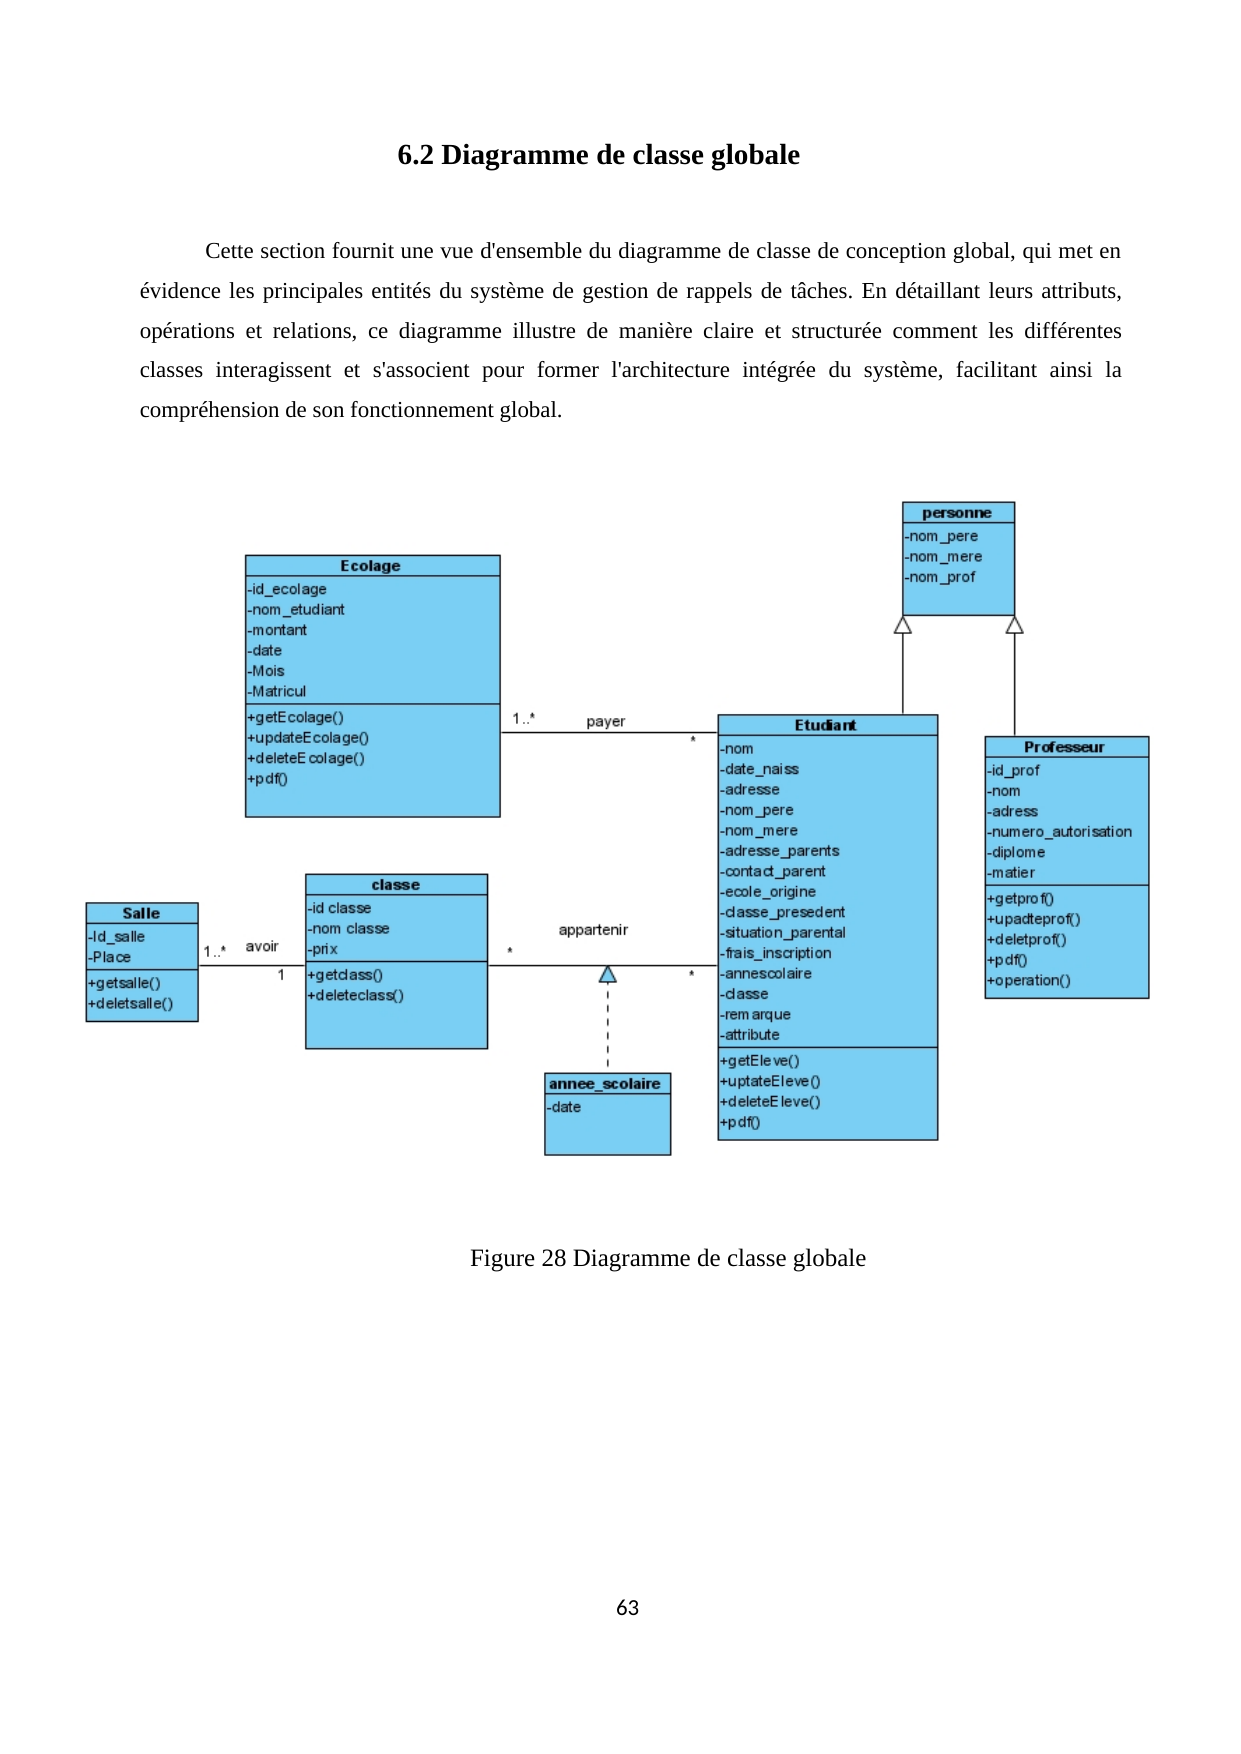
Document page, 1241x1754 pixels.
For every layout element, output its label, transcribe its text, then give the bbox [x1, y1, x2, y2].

text Figure 28 Diagramme de classe globale [158, 1243, 1078, 1271]
picture [83, 499, 1154, 1160]
subtitle 6.2 Diagramme de classe globale [46, 137, 1152, 171]
text Cette section fournit une vue d'ensemble du diagramme de classe de conception global, qui met en évidence les principales entités du système de gestion de rappels de tâches. En détaillant leurs attributs, opérations et relations, ce diagramme illustre de manière claire et structurée comment les différentes classes interagissent et s'associent pour former l'architecture intégrée du système, facilitant ainsi la compréhension de son fonctionnement global. [139, 237, 1123, 423]
